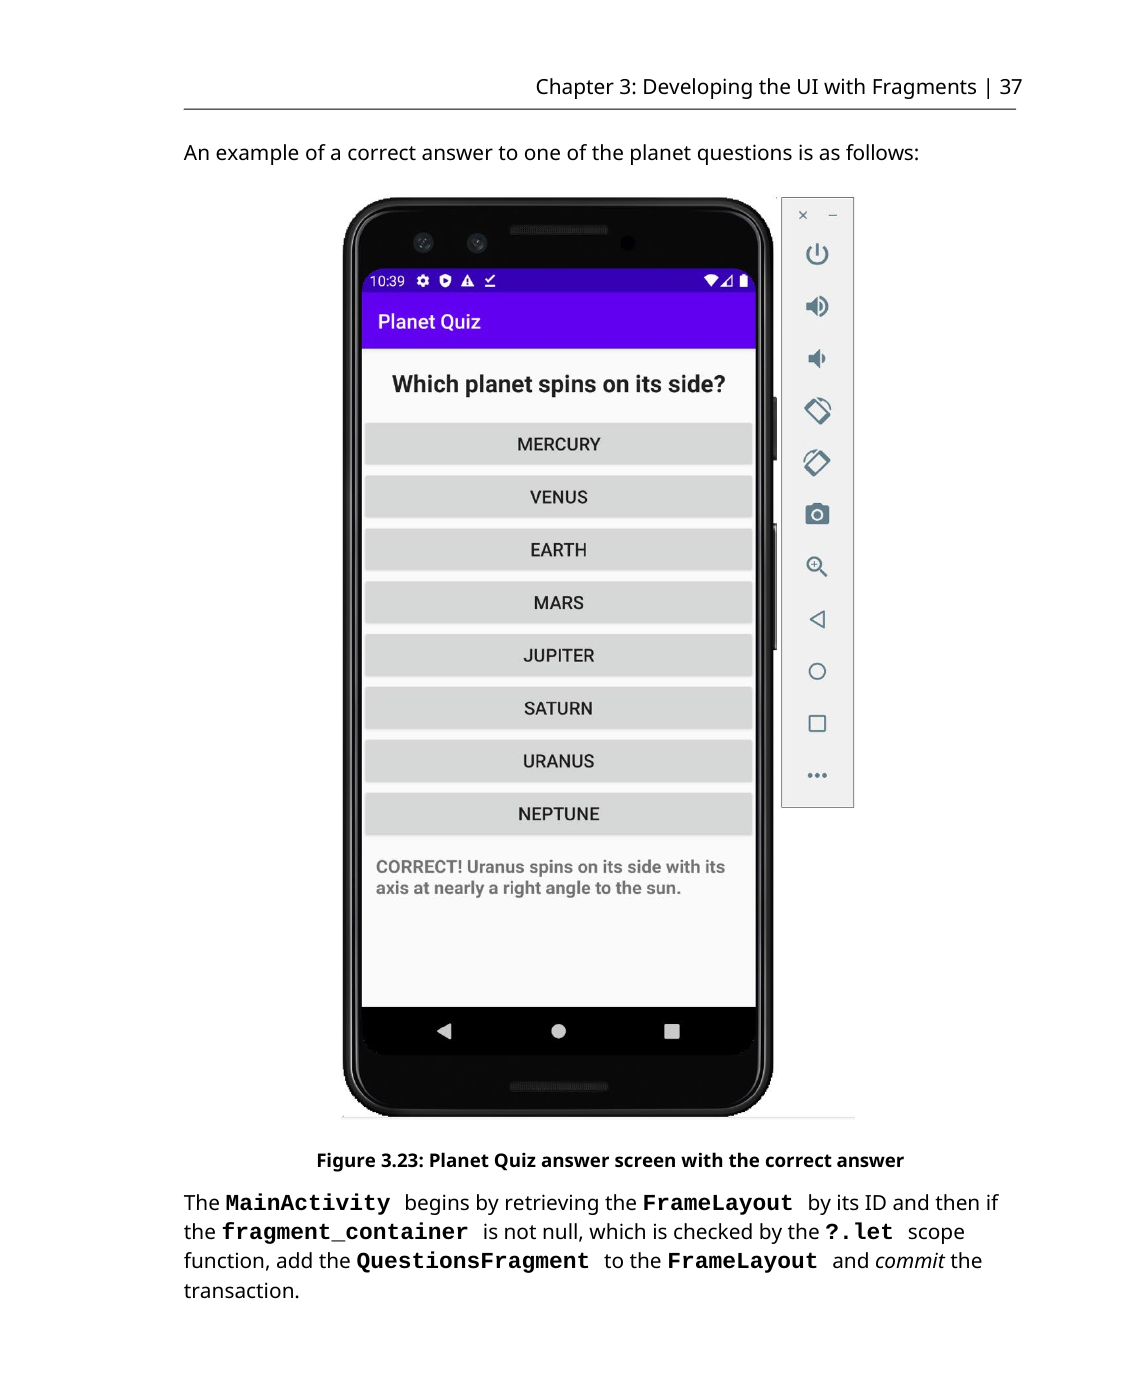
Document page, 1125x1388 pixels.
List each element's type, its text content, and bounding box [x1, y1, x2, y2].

text The MainActivity begins by retrieving the FrameLayout by its ID and then if the fragment_container is not null, which is checked by the ?.let scope function, add the QuestionsFragment to the FrameLayout and commit the transaction. [184, 1188, 1029, 1304]
text An example of a correct answer to one of the planet questions is as follows: [184, 138, 1029, 167]
picture [341, 194, 855, 1120]
text Figure 3.23: Planet Quiz answer screen with the correct answer [316, 1147, 1029, 1172]
